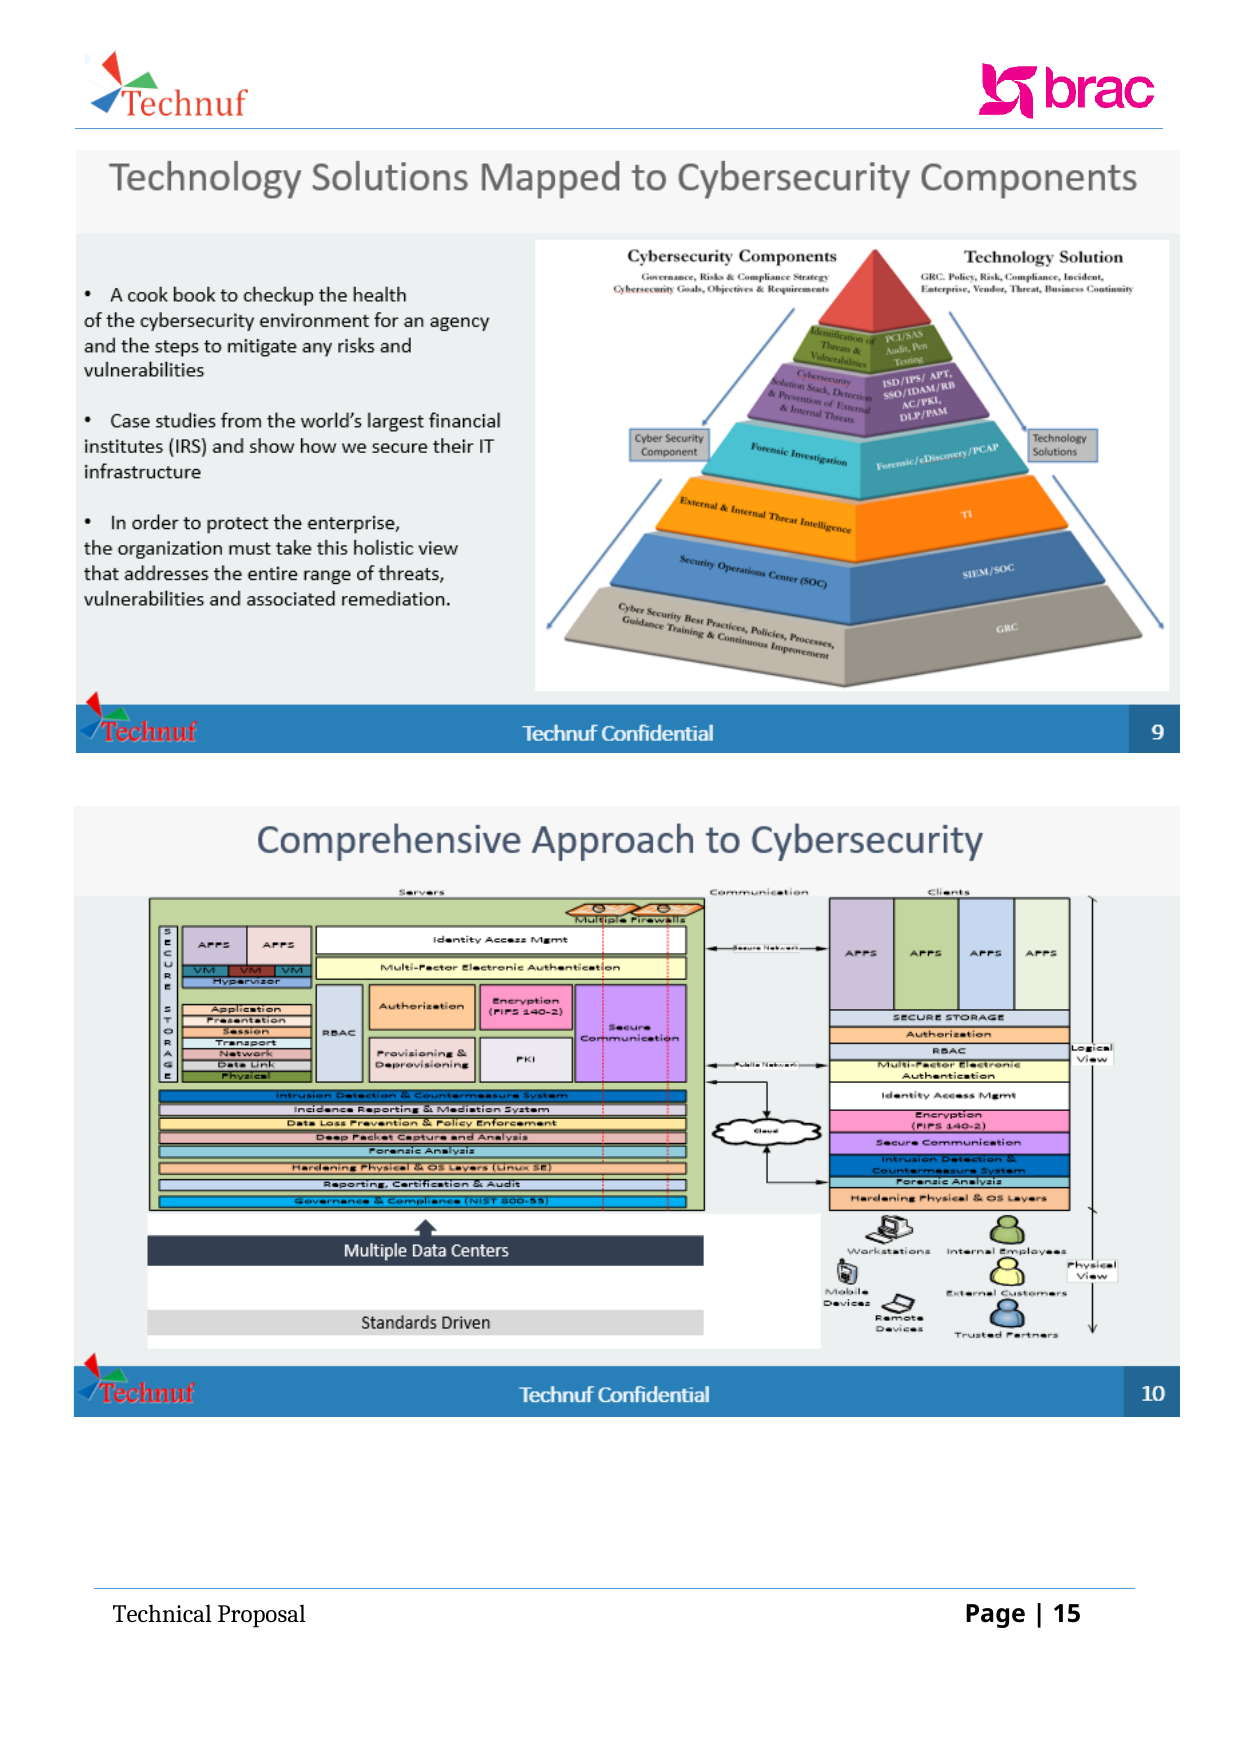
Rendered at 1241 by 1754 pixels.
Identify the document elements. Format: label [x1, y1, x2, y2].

picture [84, 49, 255, 120]
picture [73, 806, 1180, 1417]
picture [977, 58, 1156, 121]
picture [76, 150, 1180, 753]
